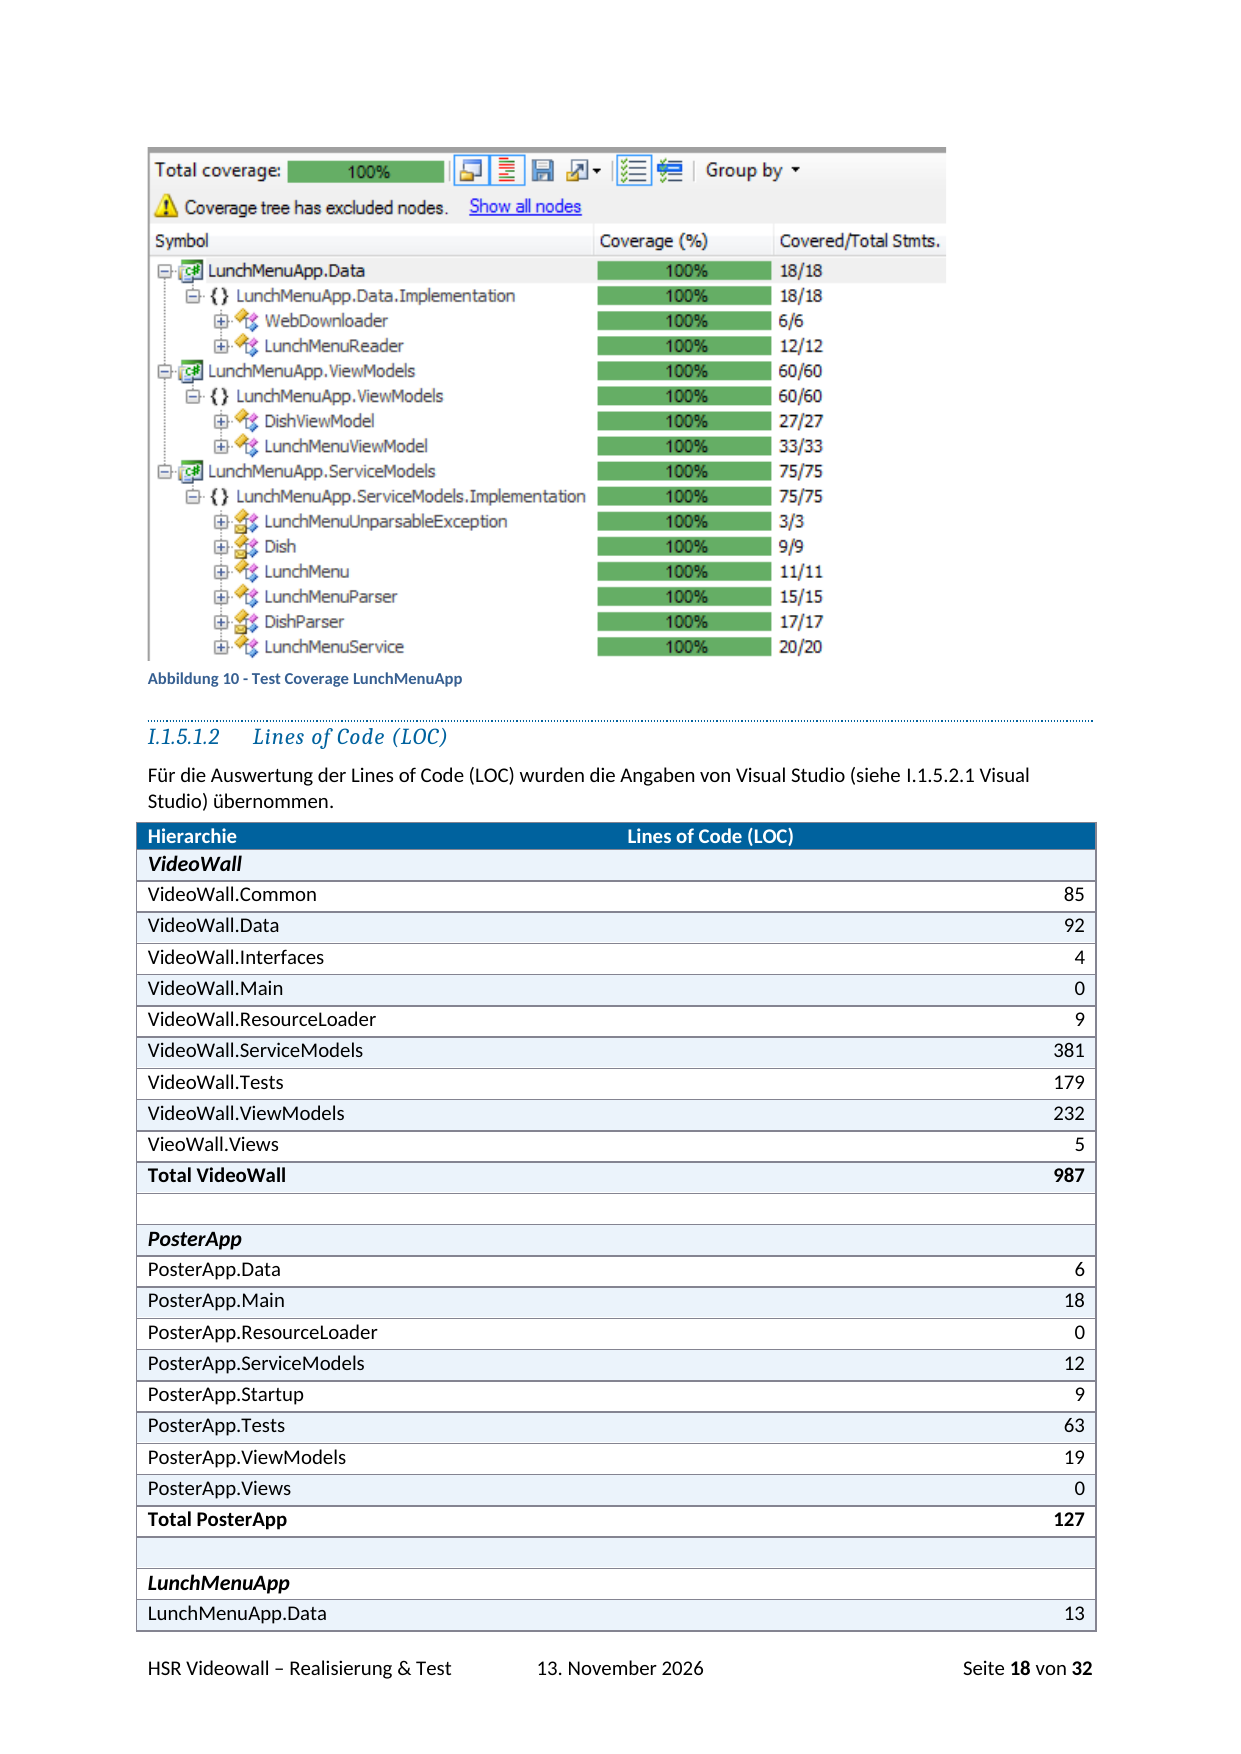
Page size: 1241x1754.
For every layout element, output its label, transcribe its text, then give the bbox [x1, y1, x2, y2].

table_cell 987 [616, 1163, 1095, 1192]
table_cell VideoWall.Common [137, 882, 616, 911]
table_cell 13 [616, 1600, 1095, 1630]
table_cell VideoWall.ServiceModels [137, 1038, 616, 1067]
table_cell [137, 1538, 616, 1567]
table_cell VideoWall.Main [137, 975, 616, 1005]
table_cell VideoWall.ViewModels [137, 1100, 616, 1130]
table_cell PosterApp.ServiceModels [137, 1350, 616, 1380]
table_cell PosterApp.Startup [137, 1382, 616, 1411]
table_cell 85 [616, 882, 1095, 911]
table_cell 127 [616, 1507, 1095, 1536]
table_cell Total VideoWall [137, 1163, 616, 1192]
table_cell 232 [616, 1100, 1095, 1130]
table_cell VideoWall [137, 850, 616, 880]
table_cell 5 [616, 1132, 1095, 1161]
table_cell 63 [616, 1413, 1095, 1442]
table_cell [616, 1569, 1095, 1599]
table_cell VieoWall.Views [137, 1132, 616, 1161]
table_cell PosterApp.Views [137, 1475, 616, 1505]
table_cell [616, 1194, 1095, 1224]
table_cell PosterApp [137, 1225, 616, 1255]
table_cell PosterApp.ViewModels [137, 1444, 616, 1474]
table_cell 18 [616, 1288, 1095, 1317]
table_cell [137, 1194, 616, 1224]
table_cell 179 [616, 1069, 1095, 1099]
table_cell PosterApp.Tests [137, 1413, 616, 1442]
table_cell [616, 850, 1095, 880]
table_cell VideoWall.Interfaces [137, 944, 616, 974]
table_cell 92 [616, 913, 1095, 942]
table_cell 4 [616, 944, 1095, 974]
table_cell 9 [616, 1382, 1095, 1411]
subtitle Lines of Code (LOC) [148, 720, 1093, 750]
table_cell 9 [616, 1007, 1095, 1036]
table_cell [616, 1225, 1095, 1255]
table_cell PosterApp.Main [137, 1288, 616, 1317]
table_cell Total PosterApp [137, 1507, 616, 1536]
table_header Lines of Code (LOC) [616, 823, 1095, 849]
table_cell [616, 1538, 1095, 1567]
table_cell 6 [616, 1257, 1095, 1286]
text Für die Auswertung der Lines of Code (LOC) wurden die Angaben von Visual Studio (siehe I.1.5.2.1 Visual Studio) übernommen. [148, 762, 1093, 813]
table_cell 0 [616, 975, 1095, 1005]
table_cell PosterApp.Data [137, 1257, 616, 1286]
table_cell LunchMenuApp.Data [137, 1600, 616, 1630]
table_cell VideoWall.ResourceLoader [137, 1007, 616, 1036]
table_cell 0 [616, 1319, 1095, 1349]
table_header Hierarchie [137, 823, 616, 849]
table_cell 381 [616, 1038, 1095, 1067]
table_cell 12 [616, 1350, 1095, 1380]
picture [147, 147, 947, 661]
table_cell VideoWall.Data [137, 913, 616, 942]
table_cell 0 [616, 1475, 1095, 1505]
table_cell PosterApp.ResourceLoader [137, 1319, 616, 1349]
table_cell VideoWall.Tests [137, 1069, 616, 1099]
table_cell 19 [616, 1444, 1095, 1474]
table_cell LunchMenuApp [137, 1569, 616, 1599]
